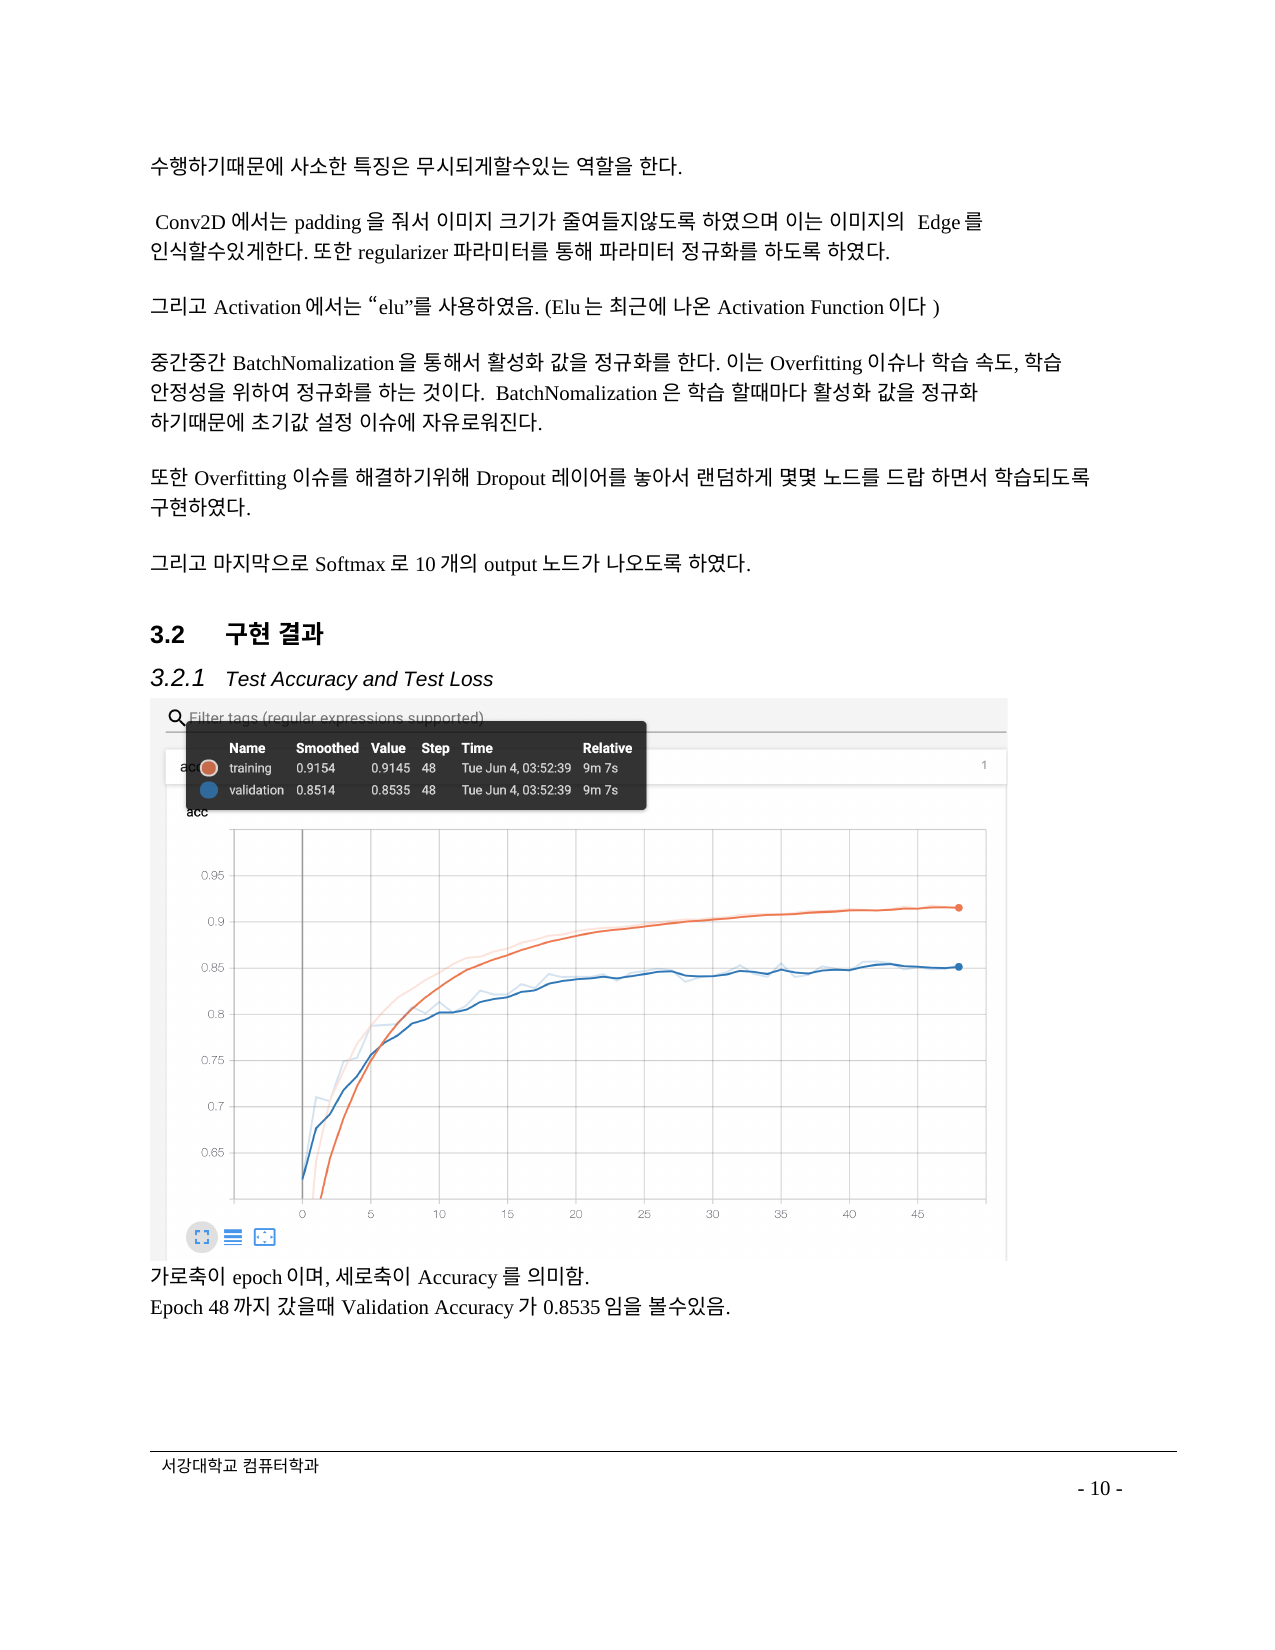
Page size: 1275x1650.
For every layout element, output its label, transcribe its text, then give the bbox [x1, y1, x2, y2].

text 중간중간 BatchNomalization을 통해서 활성화 값을 정규화를 한다. 이는 Overfitting 이슈나 학습 속도, 학습 안정성을 위하여 정규화를 하는 것이다. BatchNomalization은 학습 할때마다 활성화 값을 정규화 [150, 346, 1125, 406]
text Conv2D 에서는 padding 을 줘서 이미지 크기가 줄여들지않도록 하였으며 이는 이미지의 Edge를 인식할수있게한다. 또한 regularizer 파라미터를 통해 파라미터 정규화를 하도록 하였다. [150, 205, 1125, 266]
subtitle 구현 결과 [150, 614, 1125, 651]
text 또한 Overfitting 이슈를 해결하기위해 Dropout 레이어를 놓아서 랜덤하게 몇몇 노드를 드랍 하면서 학습되도록 구현하였다. [150, 461, 1125, 522]
text 하기때문에 초기값 설정 이슈에 자유로워진다. [150, 406, 1125, 436]
text Epoch 48까지 갔을때 Validation Accuracy가 0.8535임을 볼수있음. [150, 1291, 1125, 1321]
text 그리고 마지막으로 Softmax로 10개의 output 노드가 나오도록 하였다. [150, 547, 1125, 577]
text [150, 150, 1125, 180]
subtitle Test Accuracy and Test Loss [150, 663, 1125, 692]
picture [150, 698, 1008, 1261]
text 가로축이 epoch이며, 세로축이 Accuracy를 의미함. [150, 1260, 1125, 1291]
text 그리고 Activation에서는 “elu”를 사용하였음. (Elu는 최근에 나온 Activation Function이다 ) [150, 291, 1125, 321]
